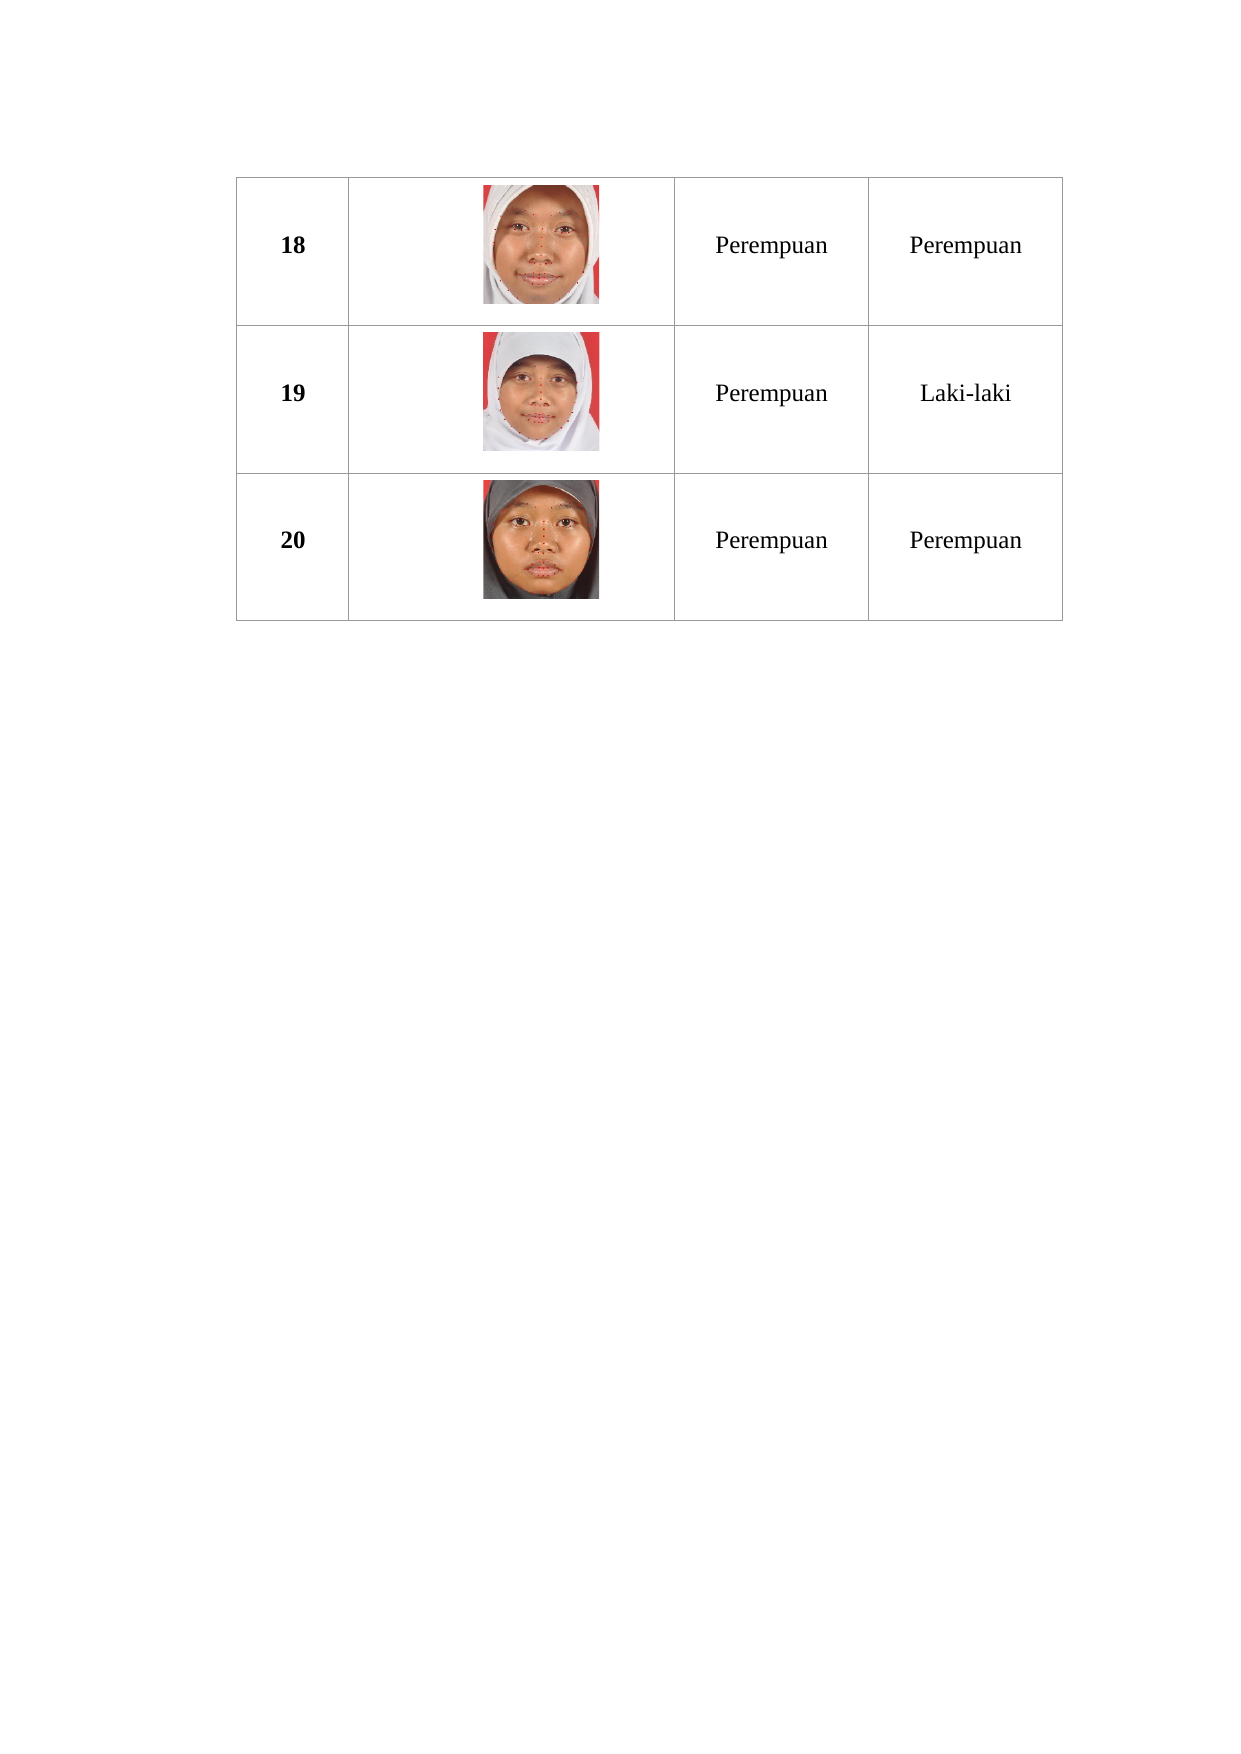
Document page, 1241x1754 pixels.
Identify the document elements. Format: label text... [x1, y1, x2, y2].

picture [483, 332, 600, 451]
table_cell [349, 474, 674, 620]
picture [483, 480, 600, 599]
table_cell Perempuan [675, 326, 868, 472]
table_cell Perempuan [675, 474, 868, 620]
table_cell Perempuan [869, 178, 1062, 325]
table_cell Perempuan [869, 474, 1062, 620]
table_cell [349, 178, 674, 325]
table_cell [349, 326, 674, 472]
table_cell Perempuan [675, 178, 868, 325]
table_cell 19 [237, 326, 348, 472]
table_cell 20 [237, 474, 348, 620]
picture [483, 185, 600, 304]
table_cell 18 [237, 178, 348, 325]
table_cell Laki-laki [869, 326, 1062, 472]
